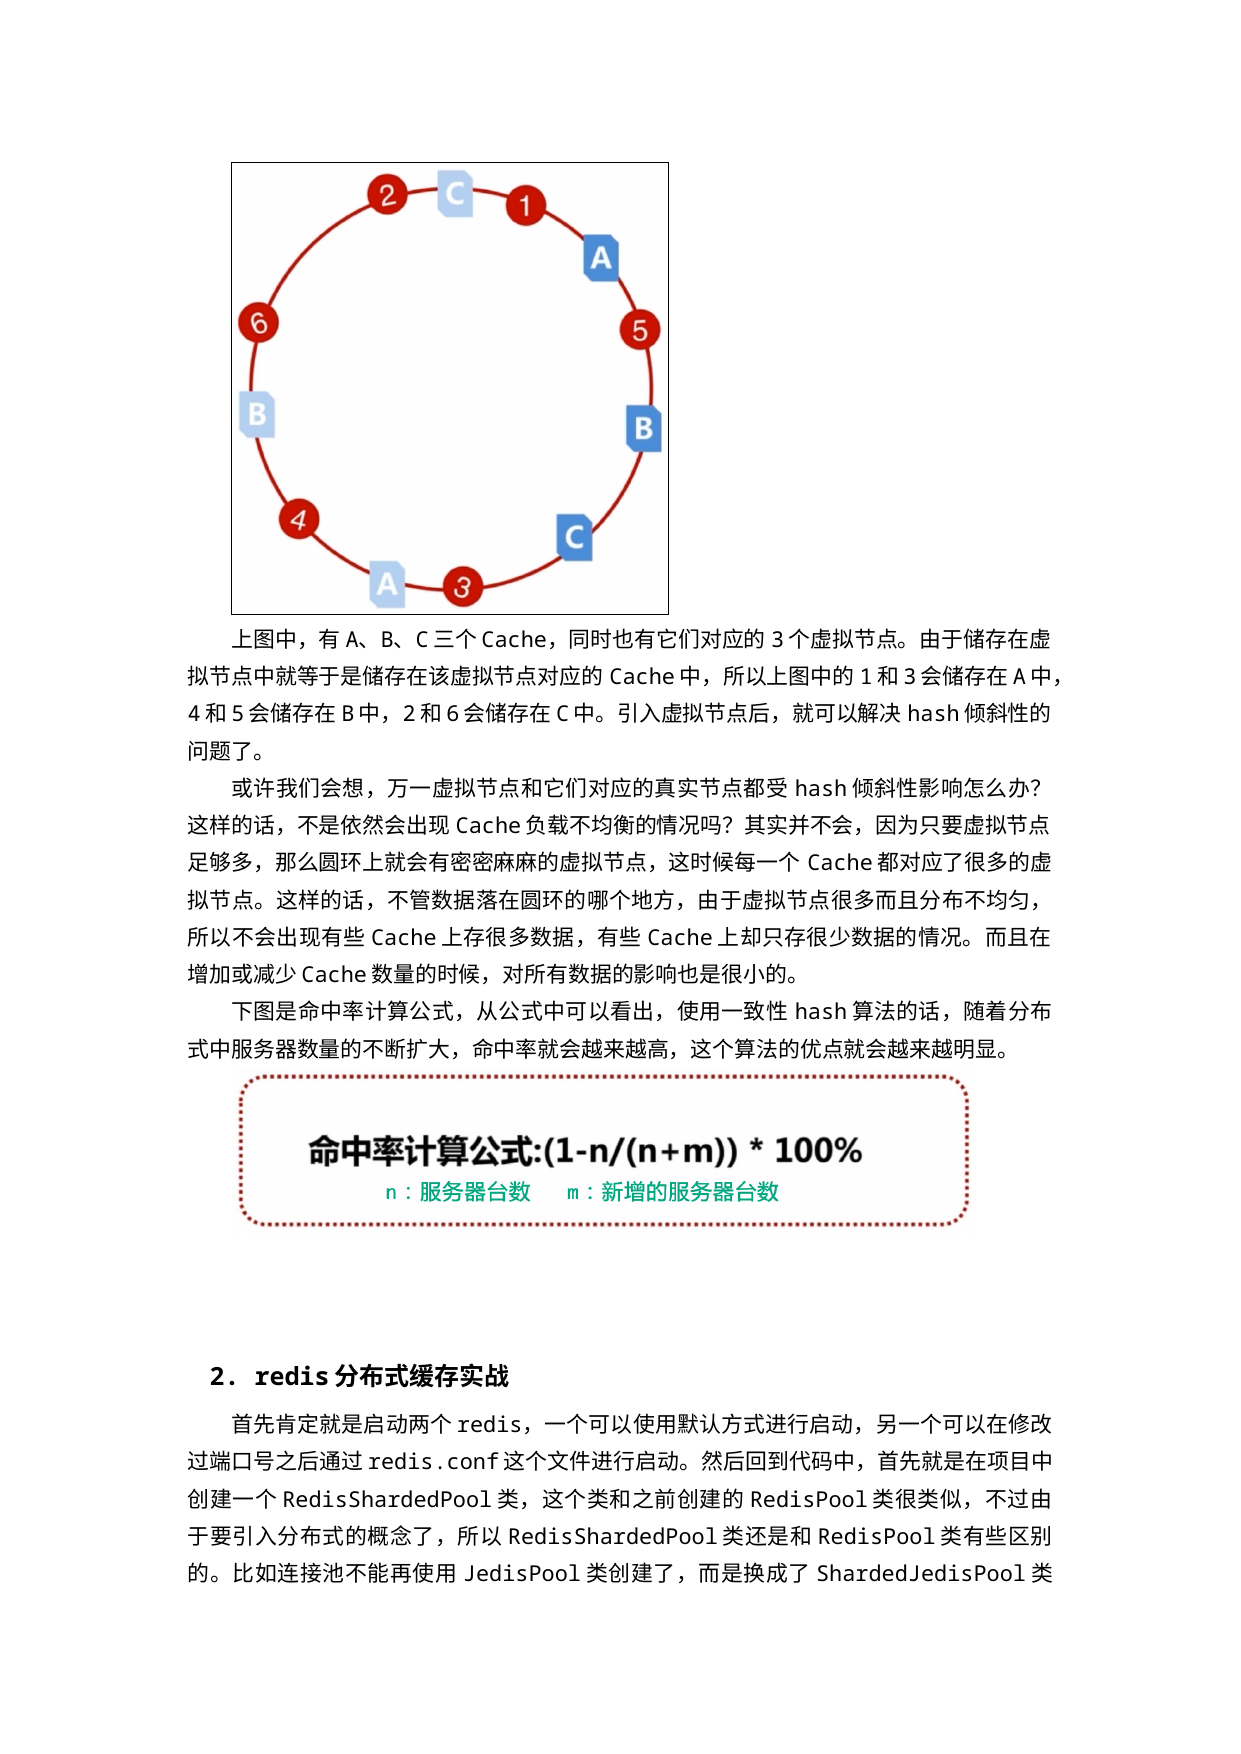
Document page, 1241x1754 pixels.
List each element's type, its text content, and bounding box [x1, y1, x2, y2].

picture [231, 1068, 977, 1234]
text 或许我们会想，万一虚拟节点和它们对应的真实节点都受hash倾斜性影响怎么办？这样的话，不是依然会出现Cache负载不均衡的情况吗？其实并不会，因为只要虚拟节点足够多，那么圆环上就会有密密麻麻的虚拟节点，这时候每一个Cache都对应了很多的虚拟节点。这样的话，不管数据落在圆环的哪个地方，由于虚拟节点很多而且分布不均匀，所以不会出现有些Cache上存很多数据，有些Cache上却只存很少数据的情况。而且在增加或减少Cache数量的时候，对所有数据的影响也是很小的。 [187, 770, 1053, 989]
text 上图中，有A、B、C三个Cache，同时也有它们对应的3个虚拟节点。由于储存在虚拟节点中就等于是储存在该虚拟节点对应的Cache中，所以上图中的1和3会储存在A中，4和5会储存在B中，2和6会储存在C中。引入虚拟节点后，就可以解决hash倾斜性的问题了。 [187, 621, 1053, 766]
text 下图是命中率计算公式，从公式中可以看出，使用一致性hash算法的话，随着分布式中服务器数量的不断扩大，命中率就会越来越高，这个算法的优点就会越来越明显。 [187, 994, 1053, 1064]
picture [232, 163, 668, 614]
subtitle 2. redis分布式缓存实战 [209, 1342, 1031, 1407]
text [187, 1407, 1053, 1588]
